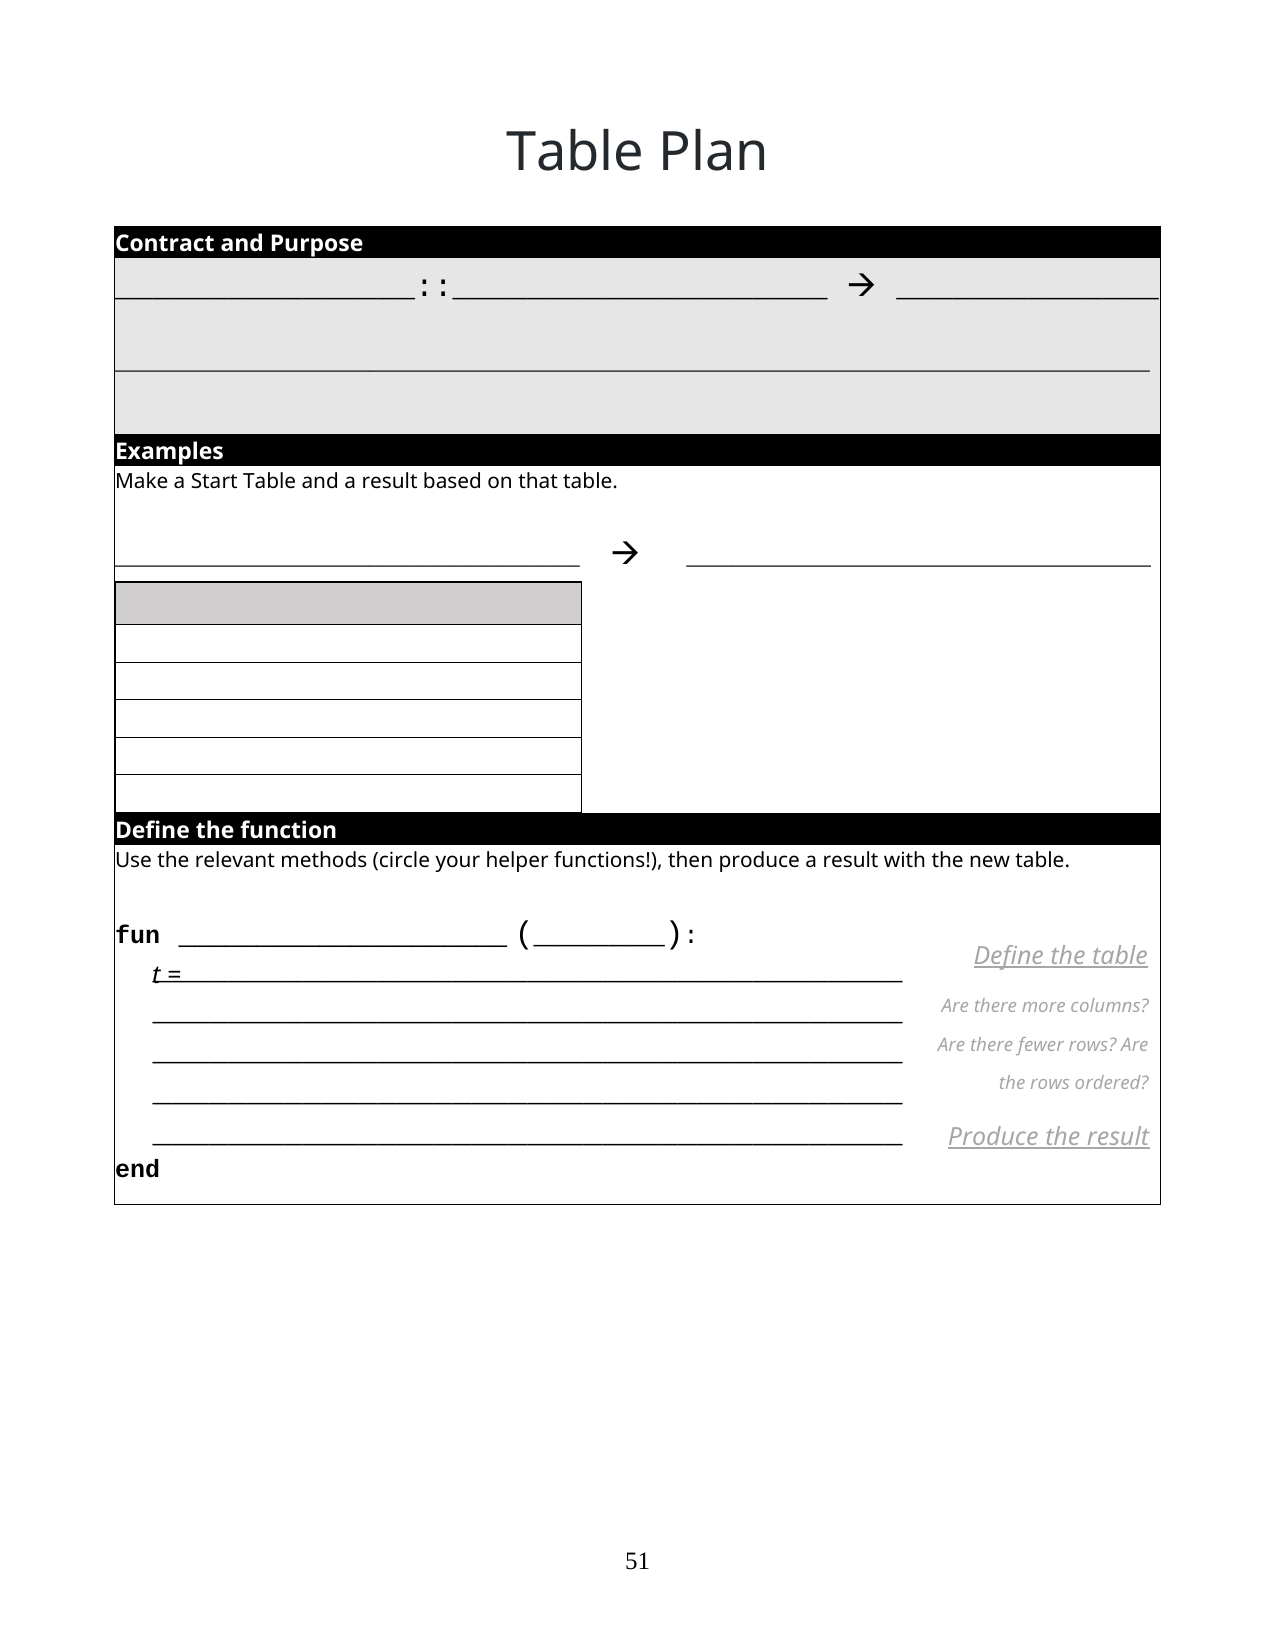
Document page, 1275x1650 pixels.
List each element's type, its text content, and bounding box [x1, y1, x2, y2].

table_cell Define the function Use the relevant methods (circle your helper functions!), then produce a result with the new table. fun _____________________ (_______): ________________________________________ ________________________________________ ________________________________________ ________________________________________ ________________________________________ end [115, 845, 1160, 1204]
table_header Contract and Purpose ________________::____________________ ______________ _____________________________________________________________________ [115, 258, 1160, 434]
table_cell Examples Make a Start Table and a result based on that table. _______________________________ _______________________________ [115, 466, 1160, 813]
subtitle Table Plan [112, 112, 1162, 186]
